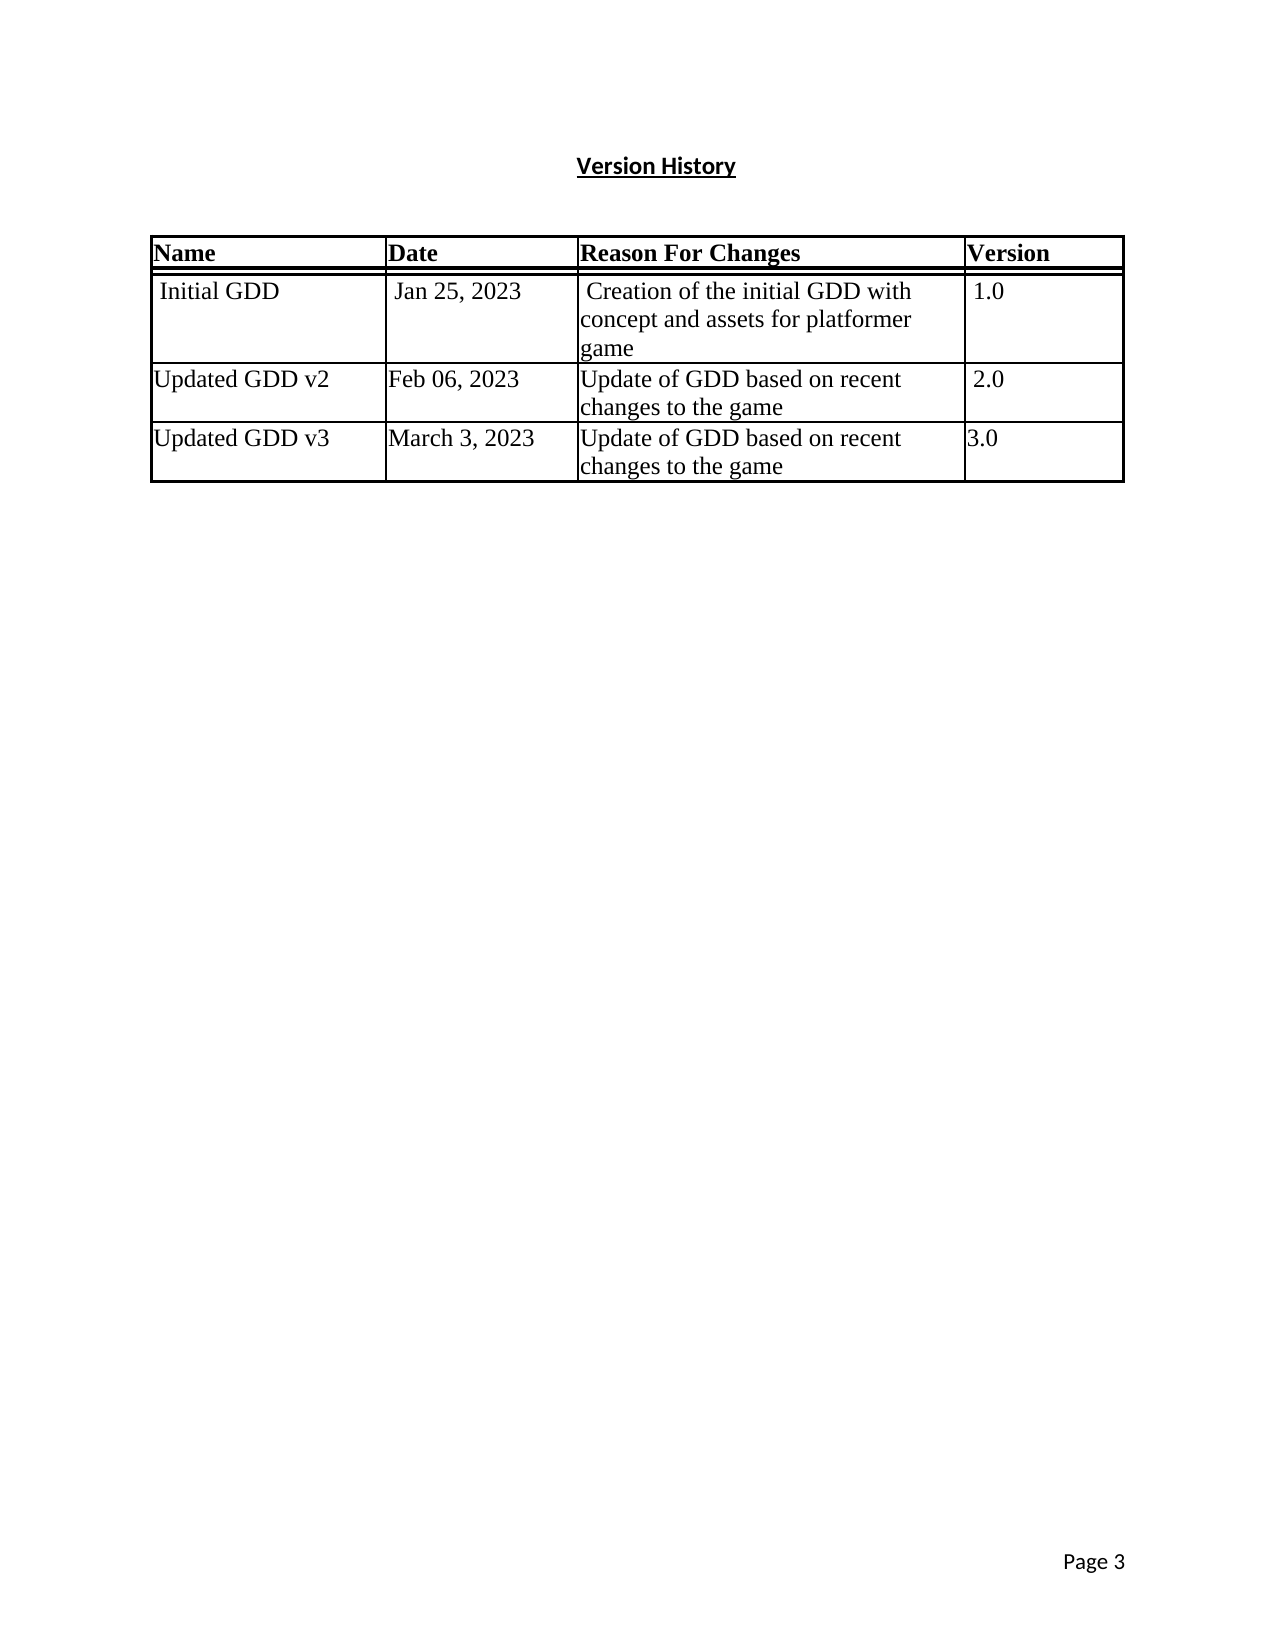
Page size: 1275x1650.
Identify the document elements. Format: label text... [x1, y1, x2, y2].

table_cell Creation of the initial GDD with concept and assets for platformer game [579, 276, 964, 362]
table_cell Initial GDD [153, 276, 385, 362]
table_header Date [387, 238, 577, 266]
table_cell March 3, 2023 [387, 423, 577, 480]
table_header Reason For Changes [579, 238, 964, 266]
table_header Version [966, 238, 1122, 266]
table_cell Update of GDD based on recent changes to the game [579, 364, 964, 421]
table_header Name [153, 238, 385, 266]
table_cell Jan 25, 2023 [387, 276, 577, 362]
table_cell Updated GDD v3 [153, 423, 385, 480]
table_cell 1.0 [966, 276, 1122, 362]
table_cell Update of GDD based on recent changes to the game [579, 423, 964, 480]
table_cell 3.0 [966, 423, 1122, 480]
subtitle Version History [187, 150, 1125, 181]
table_cell 2.0 [966, 364, 1122, 421]
table_cell Feb 06, 2023 [387, 364, 577, 421]
table_cell Updated GDD v2 [153, 364, 385, 421]
